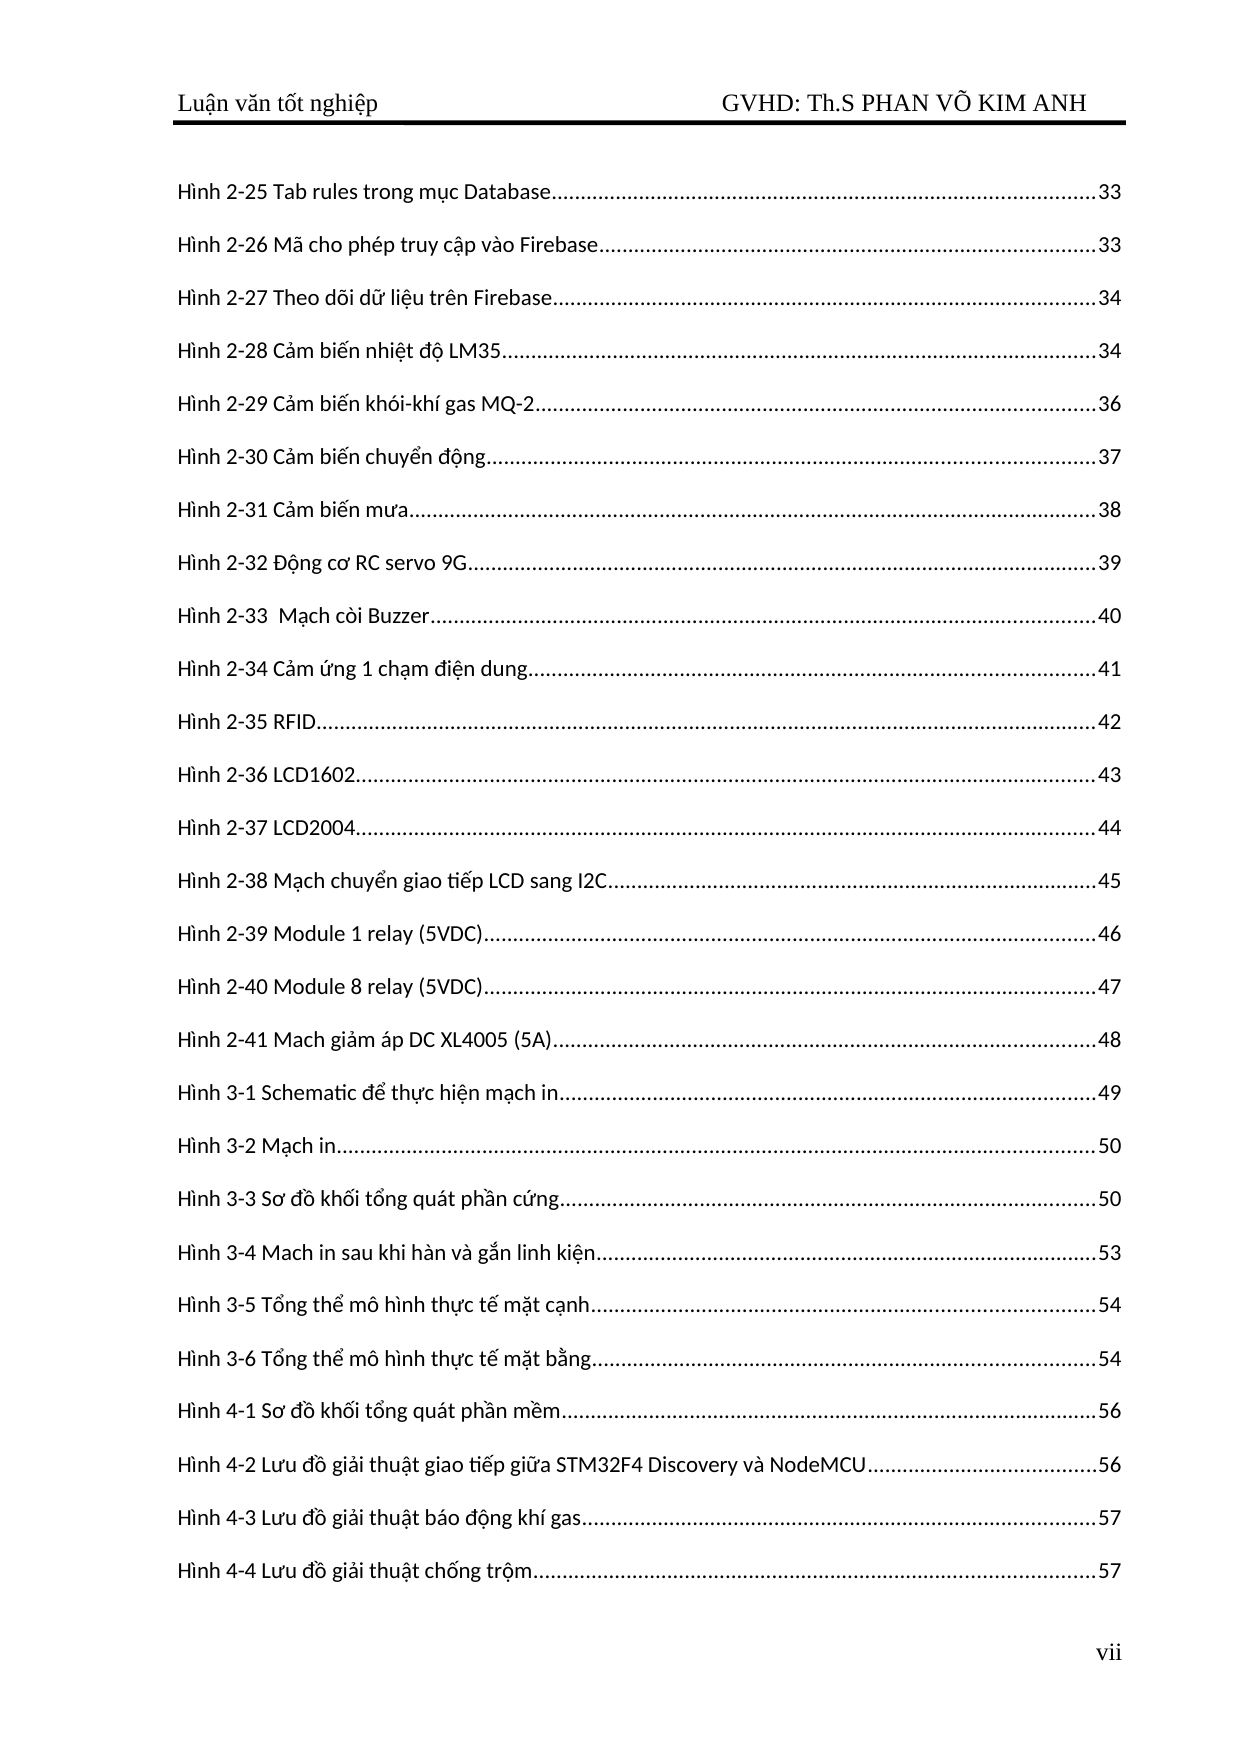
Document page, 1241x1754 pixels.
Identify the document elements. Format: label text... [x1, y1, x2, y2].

text Hình 2-26 Mã cho phép truy cập vào Firebase 33 [177, 230, 1122, 258]
text Hình 2-38 Mạch chuyển giao tiếp LCD sang I2C 45 [177, 866, 1122, 894]
text Hình 2-33 Mạch còi Buzzer 40 [177, 601, 1122, 629]
text Hình 4-2 Lưu đồ giải thuật giao tiếp giữa STM32F4 Discovery và NodeMCU 56 [177, 1450, 1122, 1478]
text Hình 2-41 Mach giảm áp DC XL4005 (5A) 48 [177, 1026, 1122, 1053]
text Hình 2-28 Cảm biến nhiệt độ LM35 34 [177, 336, 1122, 364]
text Hình 3-4 Mach in sau khi hàn và gắn linh kiện 53 [177, 1238, 1122, 1266]
text Hình 2-34 Cảm ứng 1 chạm điện dung 41 [177, 654, 1122, 682]
text Hình 2-36 LCD1602 43 [177, 760, 1122, 788]
text Hình 2-25 Tab rules trong mục Database 33 [177, 177, 1122, 205]
text Hình 2-32 Động cơ RC servo 9G 39 [177, 548, 1122, 576]
text Hình 2-30 Cảm biến chuyển động 37 [177, 442, 1122, 470]
text Hình 2-27 Theo dõi dữ liệu trên Firebase 34 [177, 283, 1122, 311]
text Hình 3-6 Tổng thể mô hình thực tế mặt bằng 54 [177, 1344, 1122, 1372]
text Hình 2-31 Cảm biến mưa 38 [177, 495, 1122, 523]
text Hình 4-3 Lưu đồ giải thuật báo động khí gas 57 [177, 1503, 1122, 1531]
text Hình 3-1 Schematic để thực hiện mạch in 49 [177, 1078, 1122, 1107]
text Hình 2-40 Module 8 relay (5VDC) 47 [177, 972, 1122, 1001]
text Hình 2-37 LCD2004 44 [177, 813, 1122, 841]
text Hình 3-5 Tổng thể mô hình thực tế mặt cạnh 54 [177, 1291, 1122, 1319]
text Hình 2-35 RFID 42 [177, 707, 1122, 735]
text Hình 2-39 Module 1 relay (5VDC) 46 [177, 919, 1122, 947]
text Hình 3-3 Sơ đồ khối tổng quát phần cứng 50 [177, 1184, 1122, 1213]
text Hình 2-29 Cảm biến khói-khí gas MQ-2 36 [177, 389, 1122, 417]
text Hình 3-2 Mạch in 50 [177, 1132, 1122, 1159]
text Hình 4-1 Sơ đồ khối tổng quát phần mềm 56 [177, 1397, 1122, 1425]
text Hình 4-4 Lưu đồ giải thuật chống trộm 57 [177, 1556, 1122, 1584]
